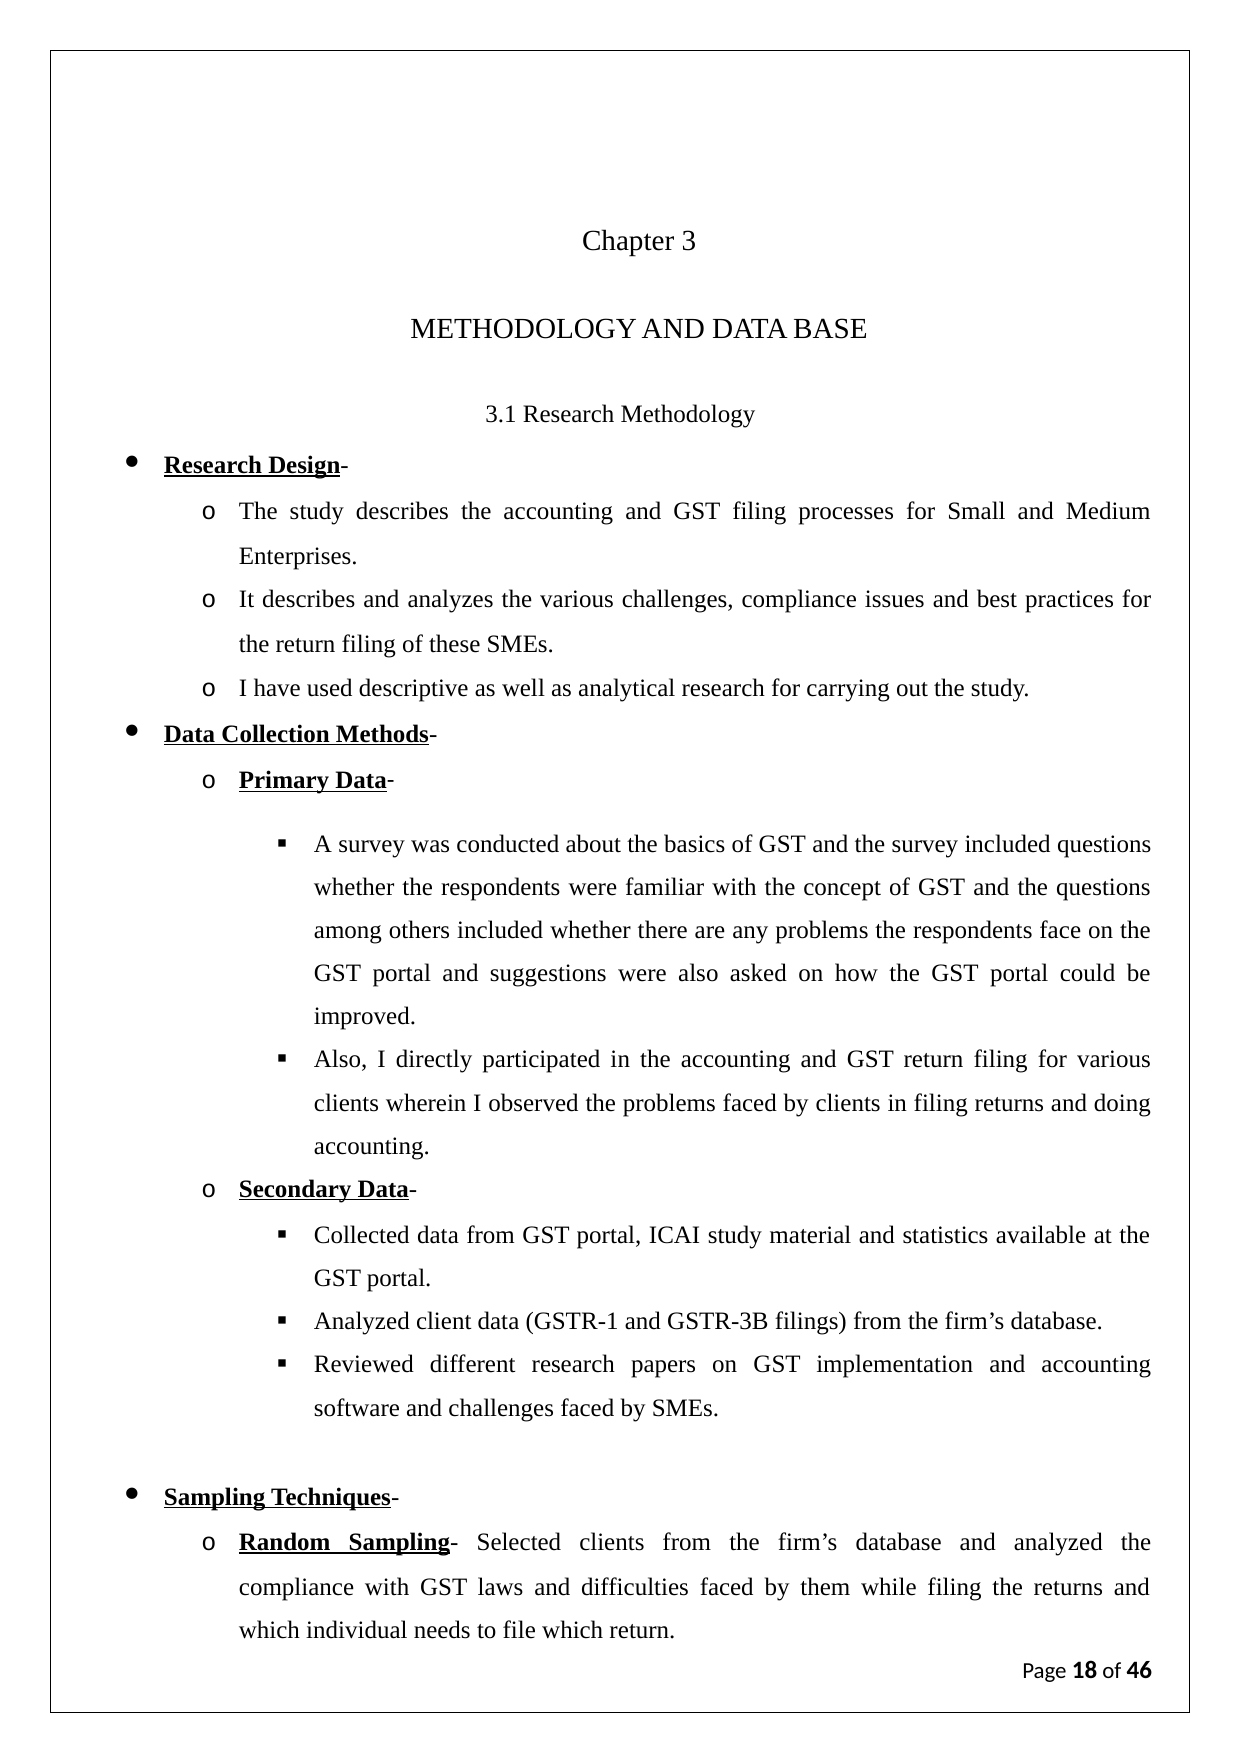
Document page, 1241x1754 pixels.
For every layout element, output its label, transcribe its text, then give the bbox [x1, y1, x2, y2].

subtitle Chapter 3 [126, 223, 1152, 257]
list It describes and analyzes the various challenges, compliance issues and best practices for the return filing of these SMEs. [201, 584, 1152, 658]
list Random Sampling- Selected clients from the firm’s database and analyzed the compliance with GST laws and difficulties faced by them while filing the returns and which individual needs to file which return. [201, 1527, 1152, 1644]
list Collected data from GST portal, ICAI study material and statistics available at the GST portal. [276, 1220, 1152, 1292]
list Research Design- [126, 450, 1152, 481]
subtitle METHODOLOGY AND DATA BASE [126, 311, 1152, 344]
list Also, I directly participated in the accounting and GST return filing for various clients wherein I observed the problems faced by clients in filing returns and doing accounting. [276, 1044, 1152, 1159]
list I have used descriptive as well as analytical research for carrying out the study. [201, 673, 1152, 703]
list Primary Data- [201, 765, 1152, 796]
list Data Collection Methods- [126, 719, 1152, 749]
list Sampling Techniques- [126, 1482, 1152, 1512]
subtitle 3.1 Research Methodology [89, 399, 1152, 428]
list The study describes the accounting and GST filing processes for Small and Medium Enterprises. [201, 496, 1152, 570]
list Reviewed different research papers on GST implementation and accounting software and challenges faced by SMEs. [276, 1349, 1152, 1421]
list A survey was conducted about the basics of GST and the survey included questions whether the respondents were familiar with the concept of GST and the questions among others included whether there are any problems the respondents face on the GST portal and suggestions were also asked on how the GST portal could be improved. [276, 829, 1152, 1030]
list Analyzed client data (GSTR-1 and GSTR-3B filings) from the firm’s database. [276, 1306, 1152, 1335]
list Secondary Data- [201, 1174, 1152, 1205]
